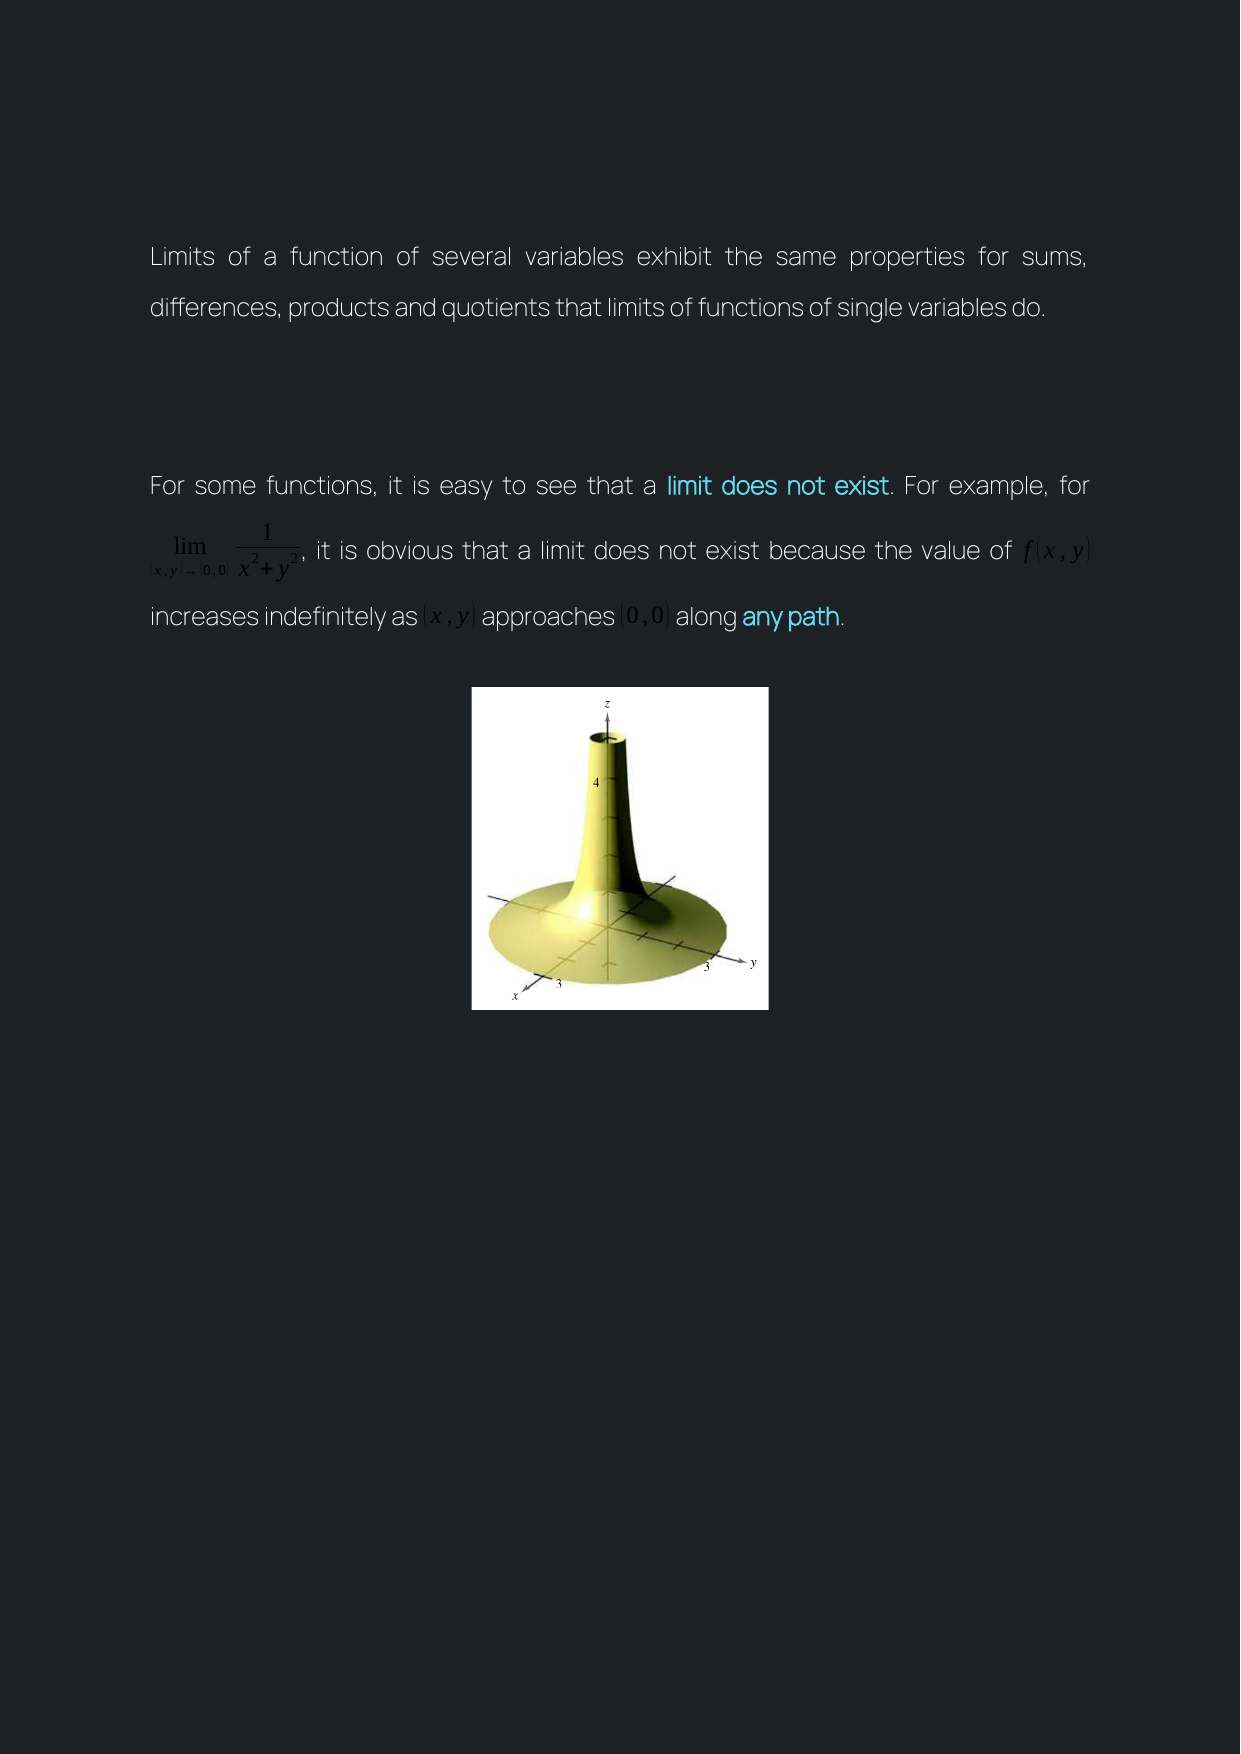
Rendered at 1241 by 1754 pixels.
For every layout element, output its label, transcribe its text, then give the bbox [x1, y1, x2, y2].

text For some functions, it is easy to see that a limit does not exist. For example, for , it is obvious that a limit does not exist because the value of increases indefinitely as approaches along any path. [150, 467, 1090, 632]
text Limits of a function of several variables exhibit the same properties for sums, differences, products and quotients that limits of functions of single variables do. [150, 239, 1090, 324]
picture [471, 687, 769, 1010]
